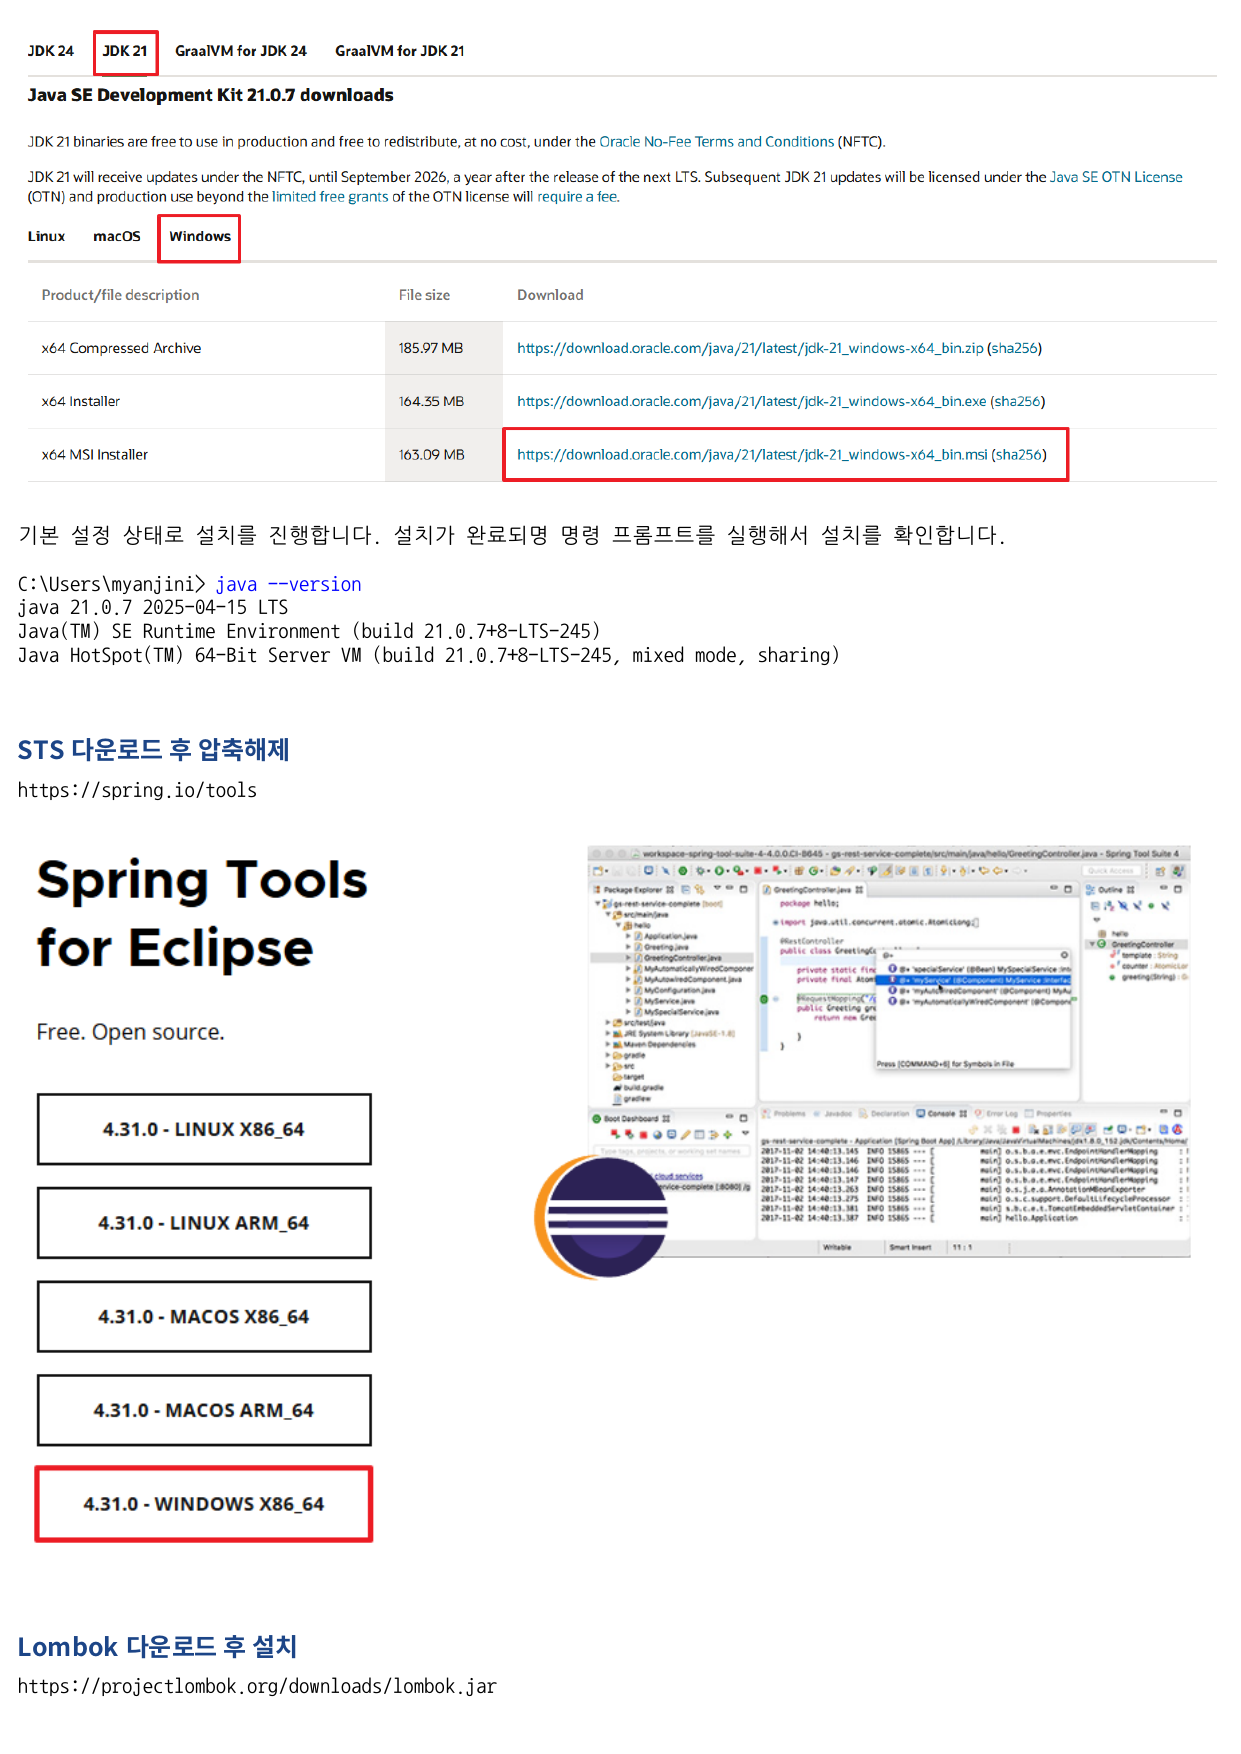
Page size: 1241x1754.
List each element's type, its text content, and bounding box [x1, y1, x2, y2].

subtitle Lombok 다운로드 후 설치 [18, 1627, 1234, 1663]
subtitle STS 다운로드 후 압축해제 [18, 731, 1234, 767]
text 기본 설정 상태로 설치를 진행합니다. 설치가 완료되명 명령 프롬프트를 실행해서 설치를 확인합니다. [18, 525, 1234, 546]
text https://projectlombok.org/downloads/lombok.jar [18, 1676, 1234, 1697]
text Java HotSpot(TM) 64-Bit Server VM (build 21.0.7+8-LTS-245, mixed mode, sharing) [18, 645, 1234, 666]
text java 21.0.7 2025-04-15 LTS [18, 597, 1234, 618]
picture [17, 827, 1223, 1563]
text C:\Users\myanjini> java --version [18, 573, 1234, 594]
text https://spring.io/tools [18, 779, 1234, 800]
picture [17, 29, 1223, 499]
text Java(TM) SE Runtime Environment (build 21.0.7+8-LTS-245) [18, 621, 1234, 642]
